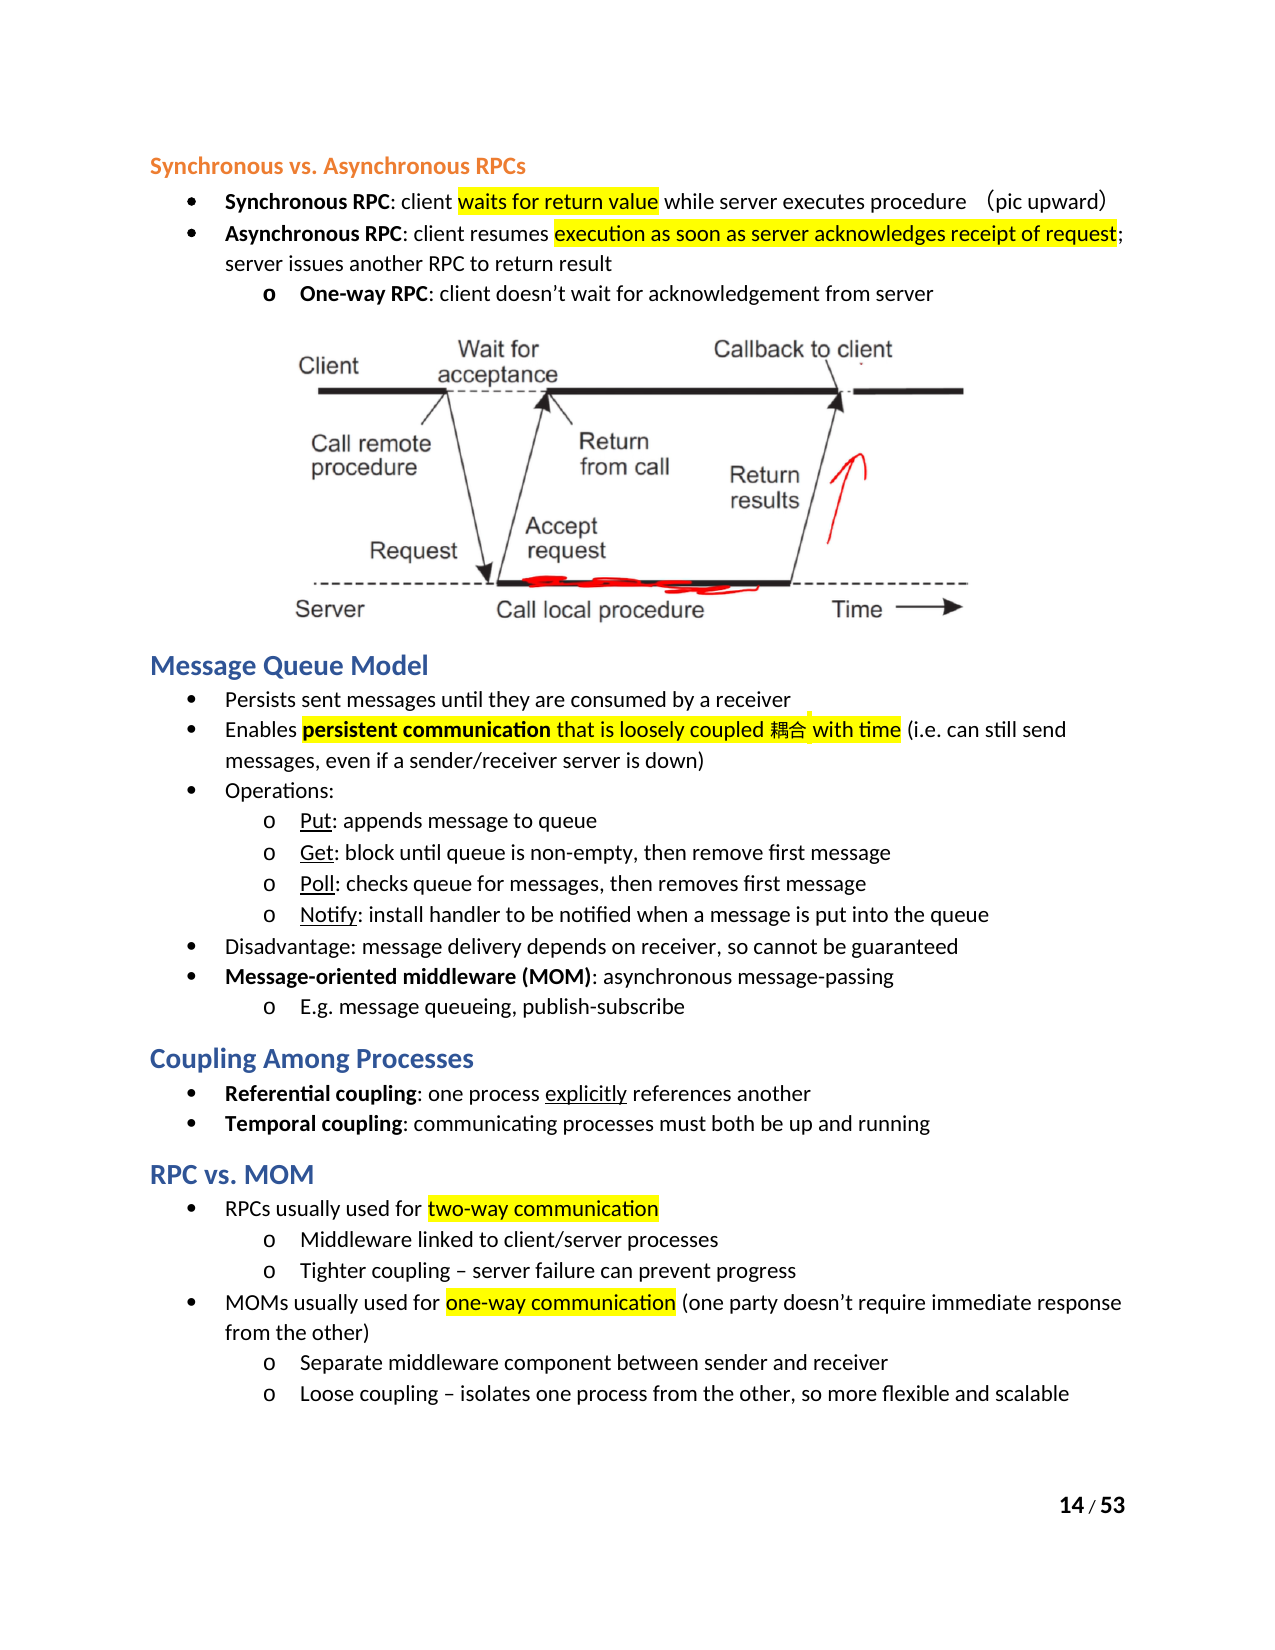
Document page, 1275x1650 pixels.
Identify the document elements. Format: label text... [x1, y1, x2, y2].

list Temporal coupling: communicating processes must both be up and running [187, 1109, 1125, 1137]
list Poll: checks queue for messages, then removes first message [262, 869, 1125, 898]
list Persists sent messages until they are consumed by a receiver [187, 685, 1125, 713]
subtitle Message Queue Model [150, 647, 1125, 682]
list Middleware linked to client/server processes [262, 1225, 1125, 1254]
list Get: block until queue is non-empty, then remove first message [262, 838, 1125, 867]
list Synchronous RPC: client waits for return value while server executes procedure （pic upward） [187, 183, 1125, 216]
subtitle Synchronous vs. Asynchronous RPCs [150, 150, 1125, 181]
list Disadvantage: message delivery depends on receiver, so cannot be guaranteed [187, 932, 1125, 960]
list Loose coupling – isolates one process from the other, so more flexible and scalable [262, 1379, 1125, 1409]
subtitle Coupling Among Processes [150, 1041, 1125, 1076]
list Asynchronous RPC: client resumes execution as soon as server acknowledges receipt of request; server issues another RPC to return result [187, 219, 1125, 277]
list Put: appends message to queue [262, 806, 1125, 835]
picture [281, 327, 994, 628]
list E.g. message queueing, publish-subscribe [262, 992, 1125, 1022]
subtitle RPC vs. MOM [150, 1156, 1125, 1192]
list RPCs usually used for two-way communication [187, 1194, 1125, 1222]
list Enables persistent communication that is loosely coupled 耦合 with time (i.e. can still send messages, even if a sender/receiver server is down) [187, 716, 1125, 774]
list Operations: [187, 776, 1125, 804]
list Separate middleware component between sender and receiver [262, 1348, 1125, 1377]
list Tighter coupling – server failure can prevent progress [262, 1256, 1125, 1285]
list Referential coupling: one process explicitly references another [187, 1079, 1125, 1107]
list Notify: install handler to be notified when a message is put into the queue [262, 901, 1125, 930]
list MOMs usually used for one-way communication (one party doesn’t require immediate response from the other) [187, 1288, 1125, 1346]
list Message-oriented middleware (MOM): asynchronous message-passing [187, 962, 1125, 990]
list One-way RPC: client doesn’t wait for acknowledgement from server [262, 279, 1125, 308]
